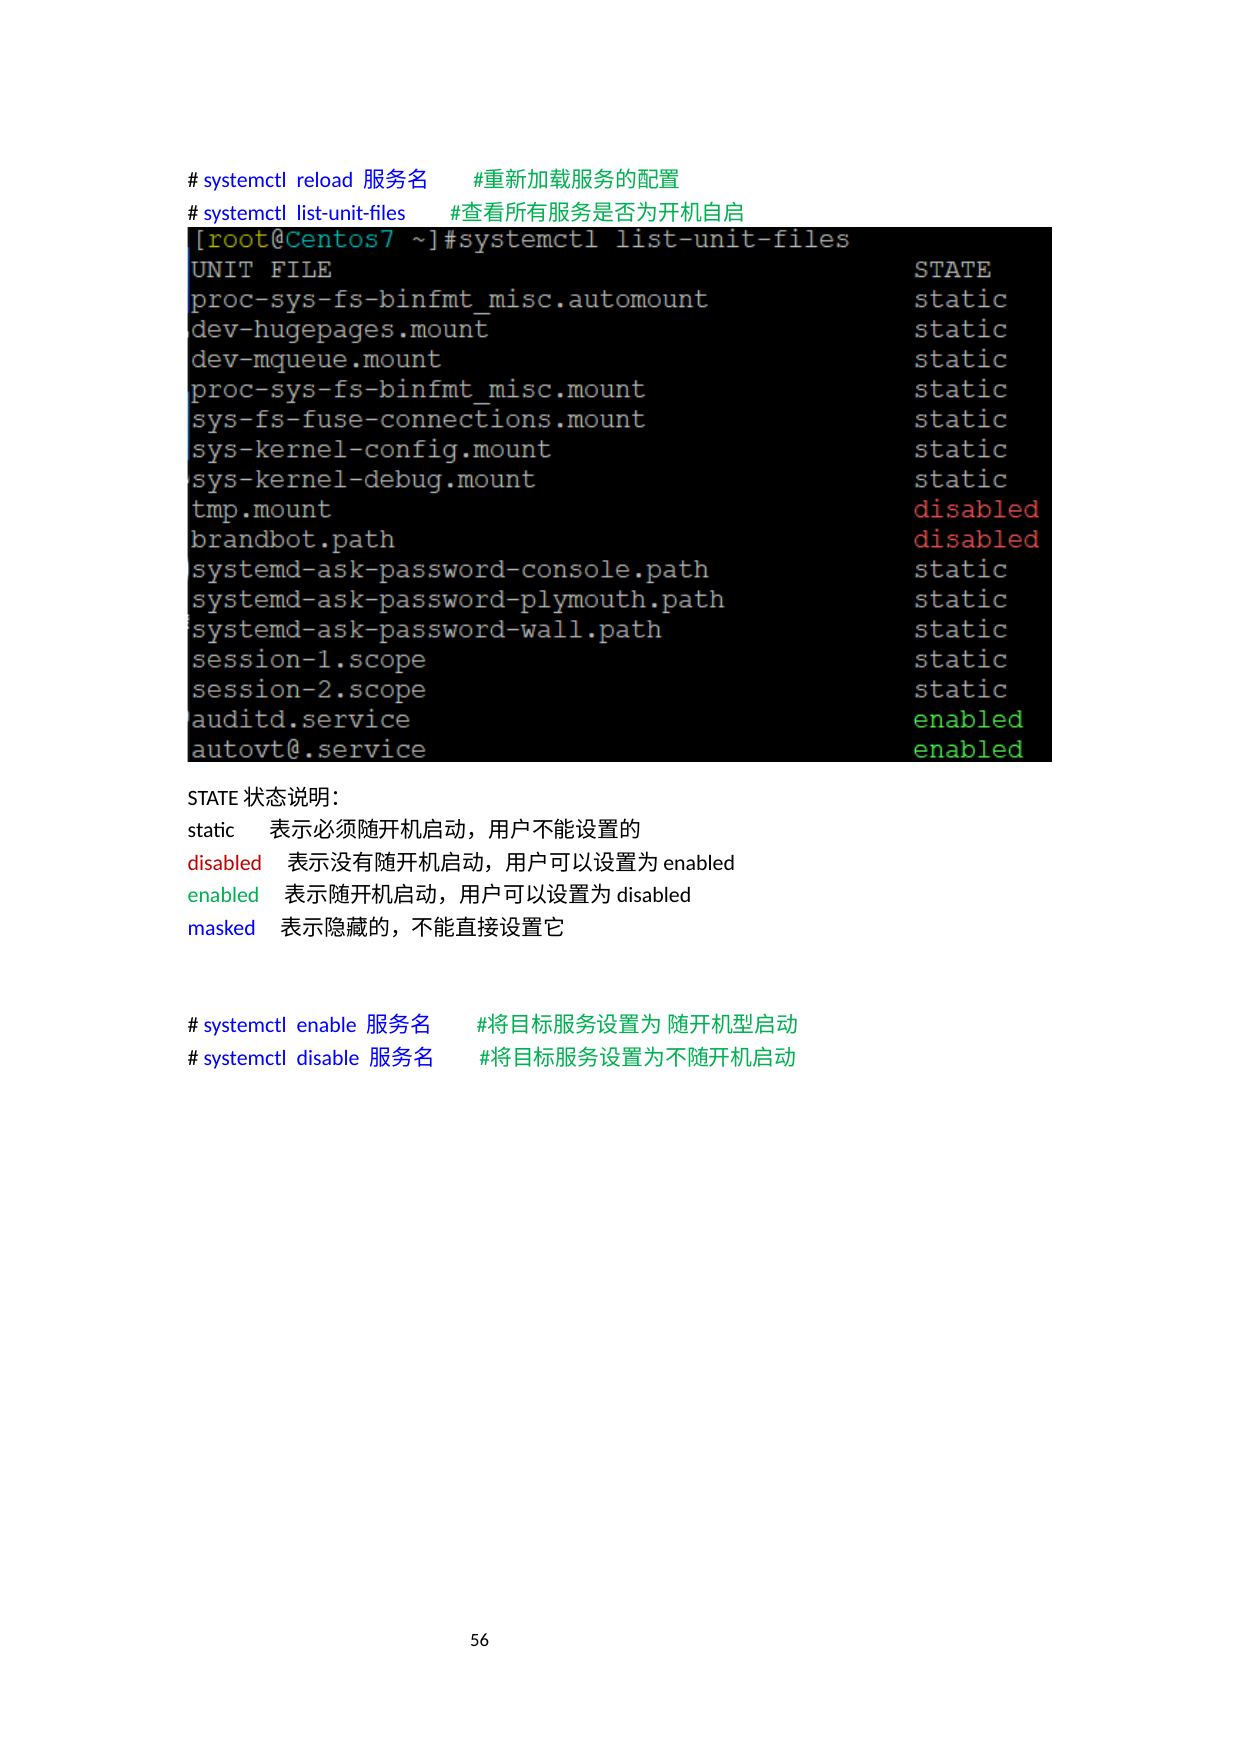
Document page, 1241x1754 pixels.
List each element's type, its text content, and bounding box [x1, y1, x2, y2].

text # systemctl list-unit-files #查看所有服务是否为开机自启 [187, 194, 1053, 227]
text STATE状态说明： [187, 779, 1053, 812]
picture [187, 227, 1052, 762]
text disabled 表示没有随开机启动，用户可以设置为enabled [187, 844, 1053, 877]
text static 表示必须随开机启动，用户不能设置的 [187, 812, 1053, 844]
text masked 表示隐藏的，不能直接设置它 [187, 909, 1053, 942]
text # systemctl reload 服务名 #重新加载服务的配置 [187, 162, 1053, 194]
text enabled 表示随开机启动，用户可以设置为disabled [187, 877, 1053, 909]
text # systemctl disable 服务名 #将目标服务设置为不随开机启动 [187, 1039, 1053, 1072]
text # systemctl enable 服务名 #将目标服务设置为 随开机型启动 [187, 1007, 1053, 1039]
